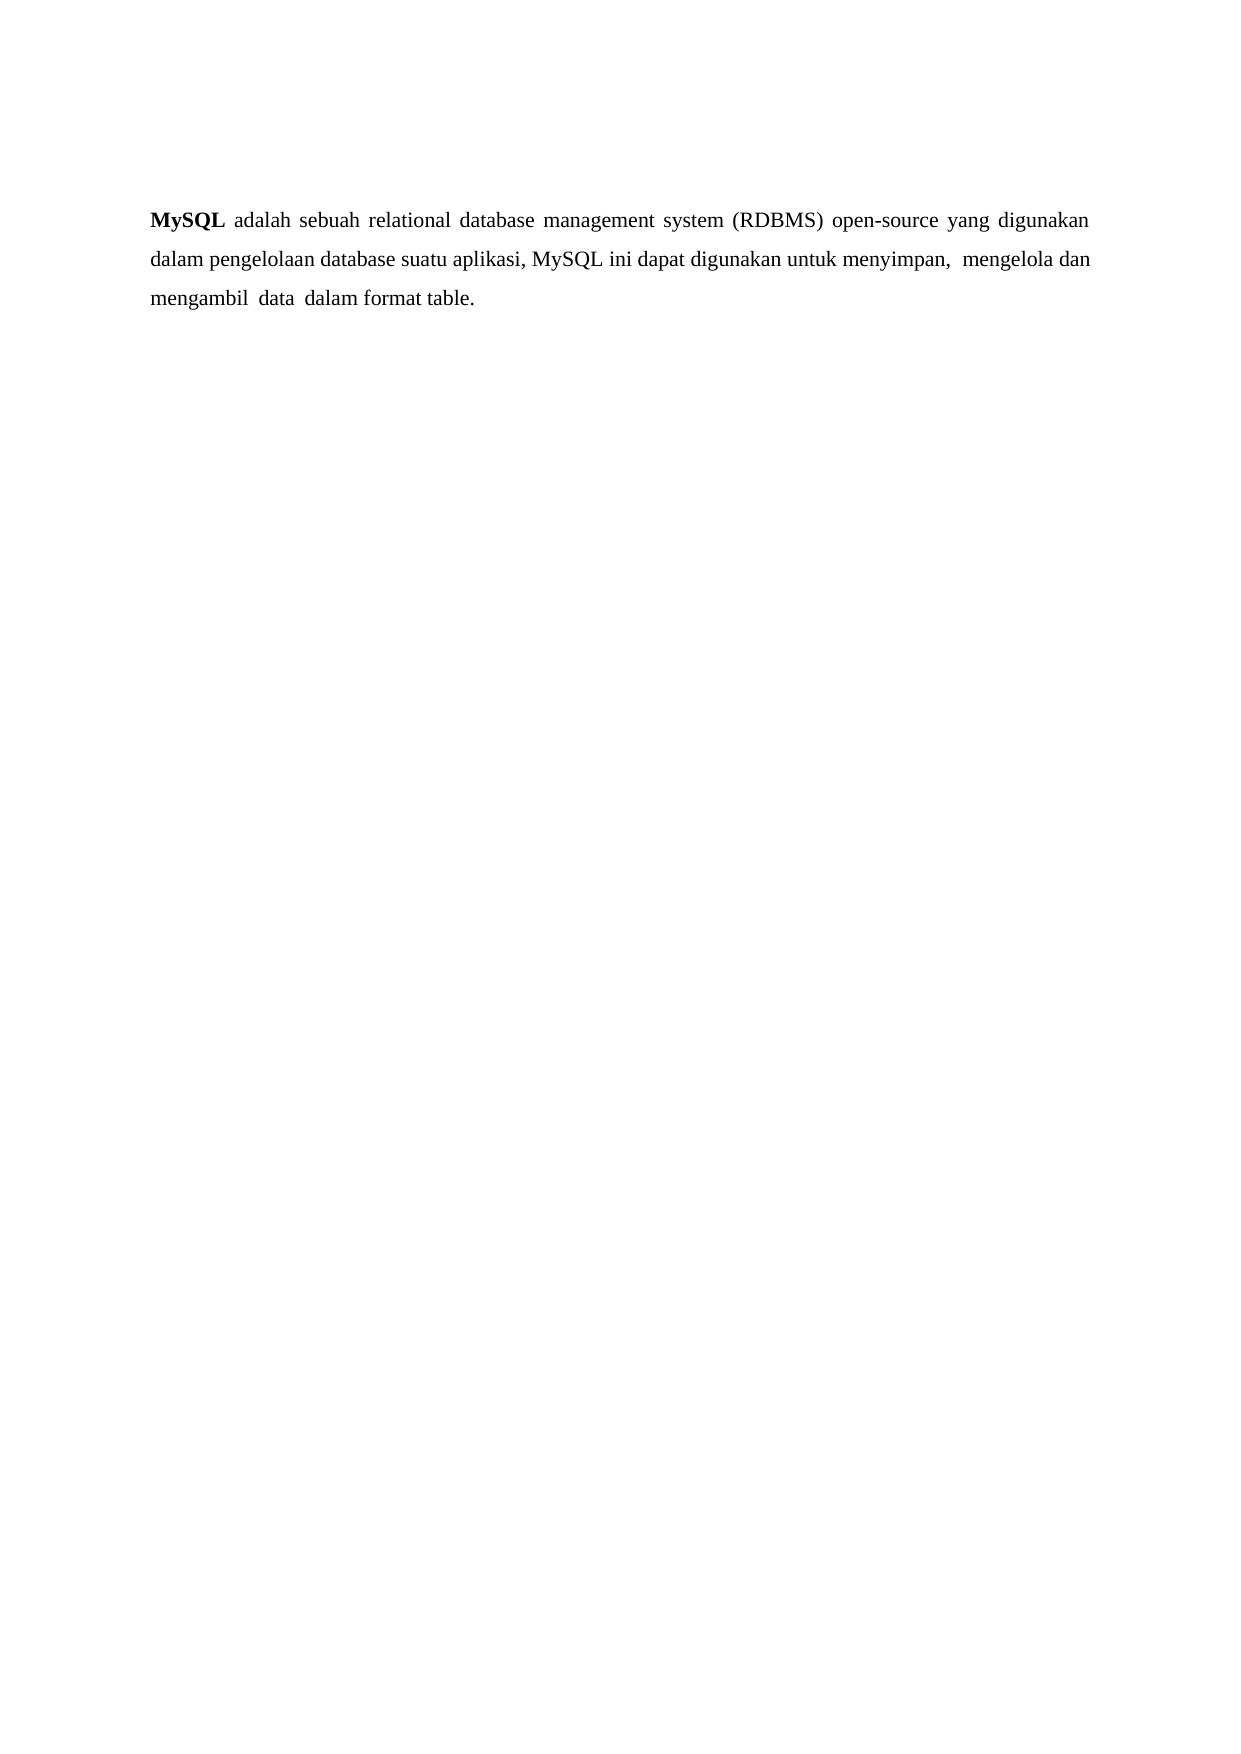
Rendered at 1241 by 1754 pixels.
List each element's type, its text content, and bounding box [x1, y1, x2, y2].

text MySQL adalah sebuah relational database management system (RDBMS) open-source yang digunakan dalam pengelolaan database suatu aplikasi, MySQL ini dapat digunakan untuk menyimpan, mengelola dan mengambil data dalam format table. [150, 207, 1091, 310]
